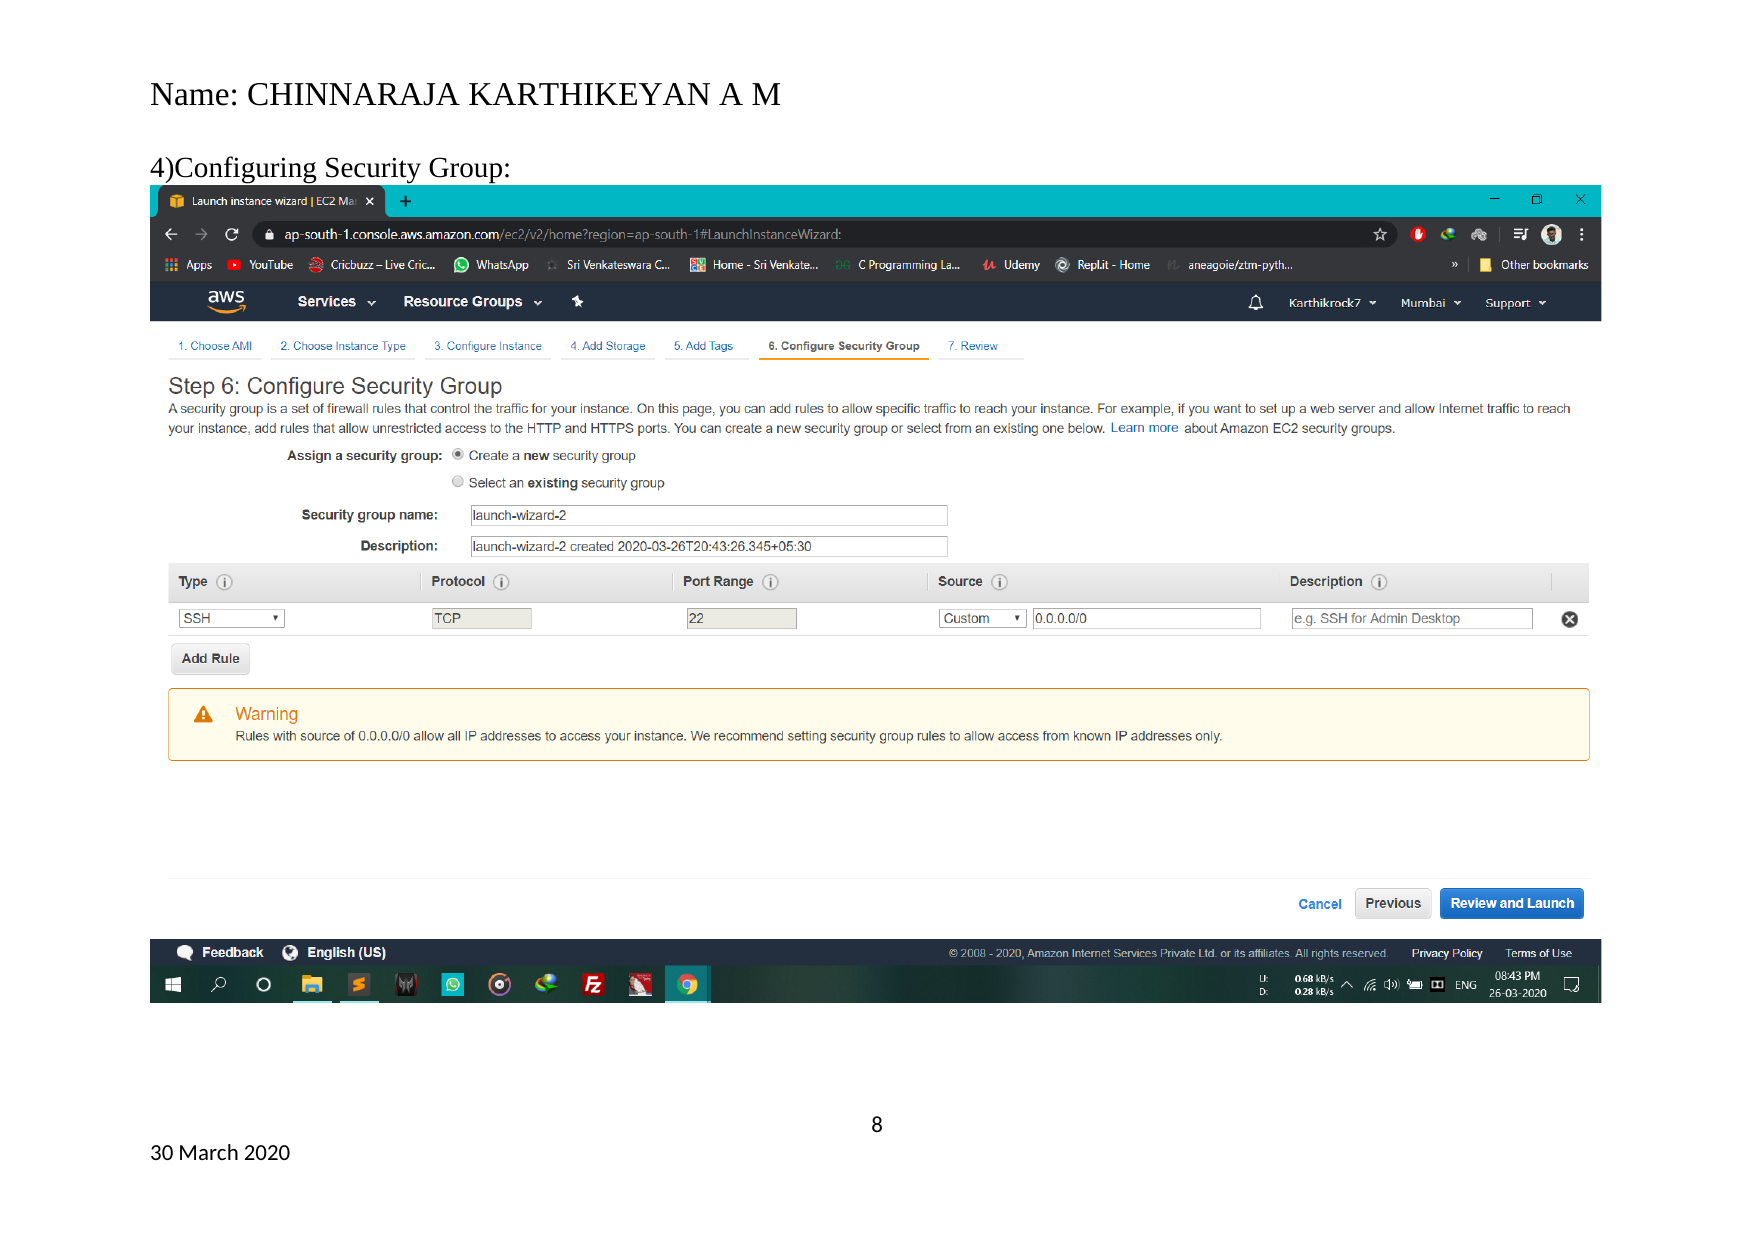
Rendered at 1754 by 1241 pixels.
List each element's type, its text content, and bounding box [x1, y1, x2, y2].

picture [150, 185, 1602, 1003]
